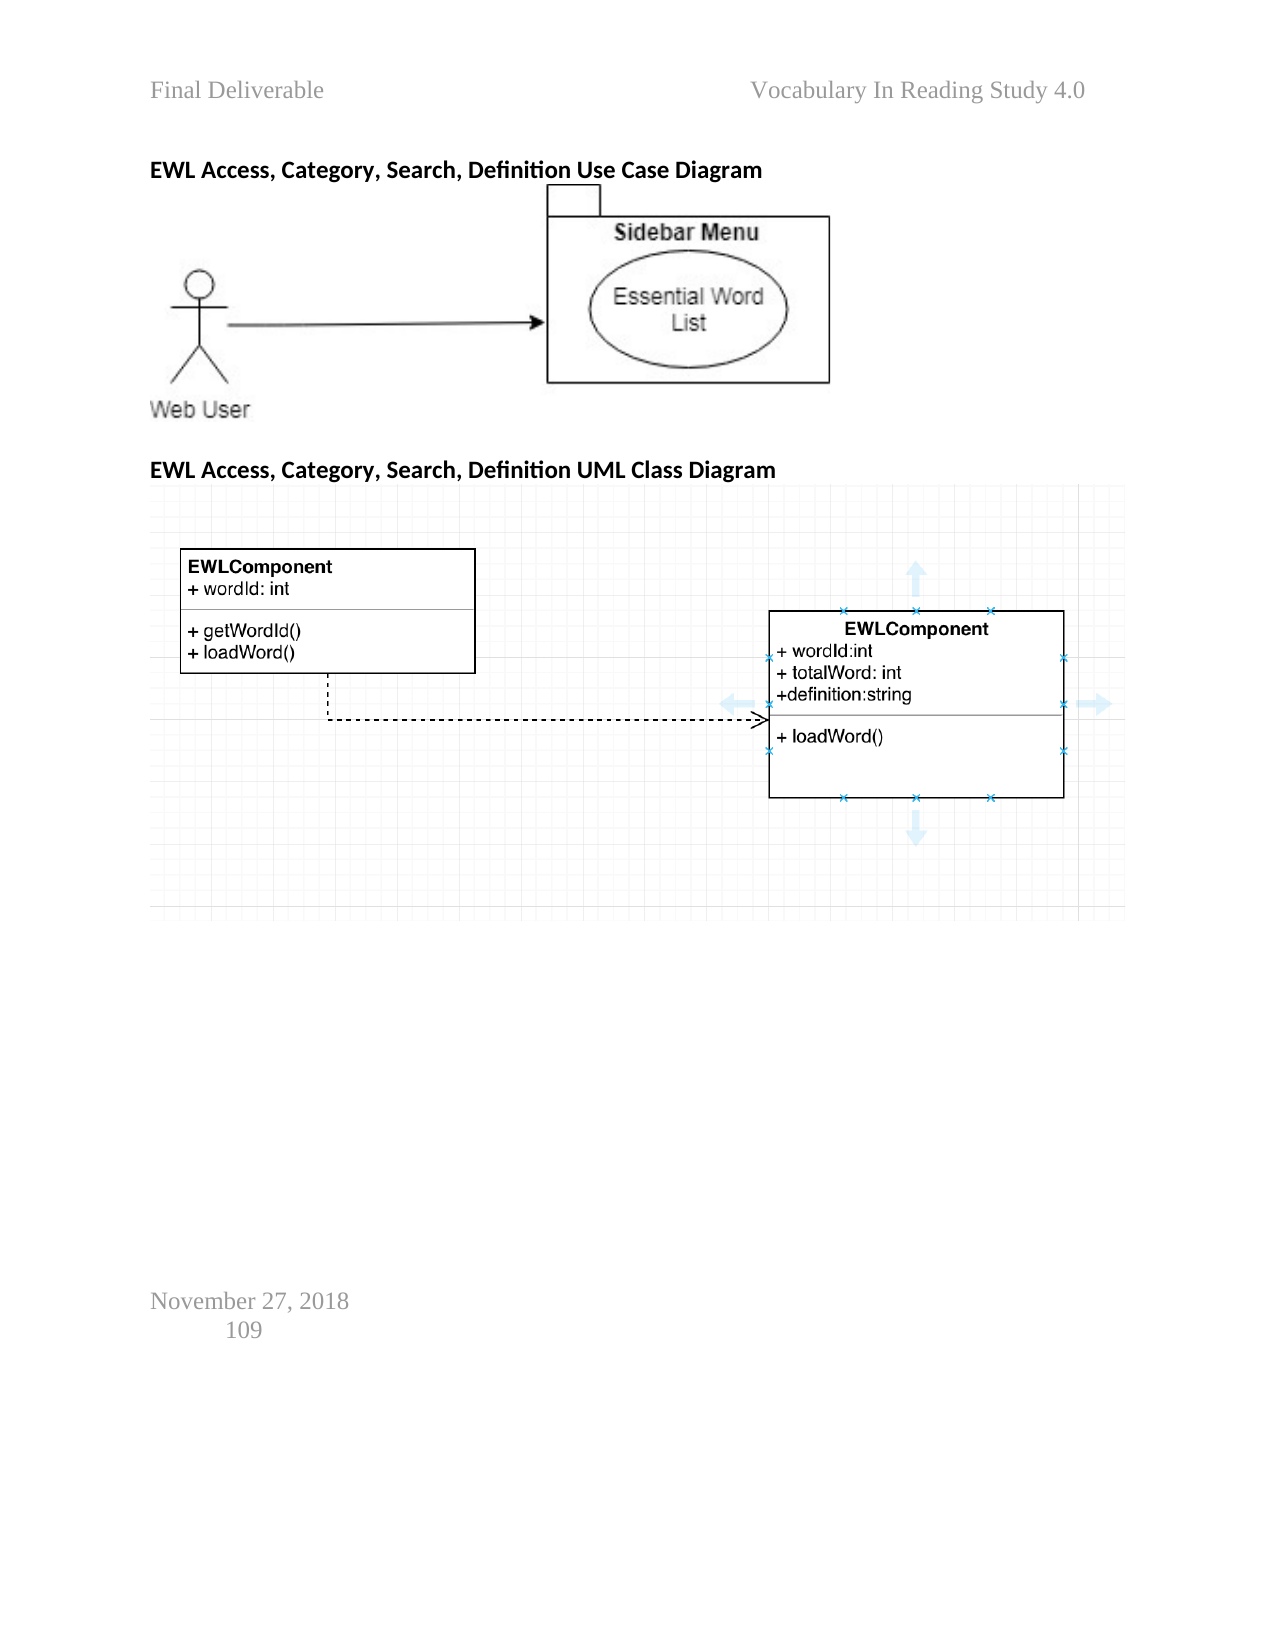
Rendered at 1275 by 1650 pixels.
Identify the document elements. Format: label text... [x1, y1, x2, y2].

picture [150, 184, 830, 422]
subtitle EWL Access, Category, Search, Definition Use Case Diagram [150, 154, 1125, 185]
picture [150, 484, 1125, 921]
subtitle EWL Access, Category, Search, Definition UML Class Diagram [150, 454, 1125, 484]
